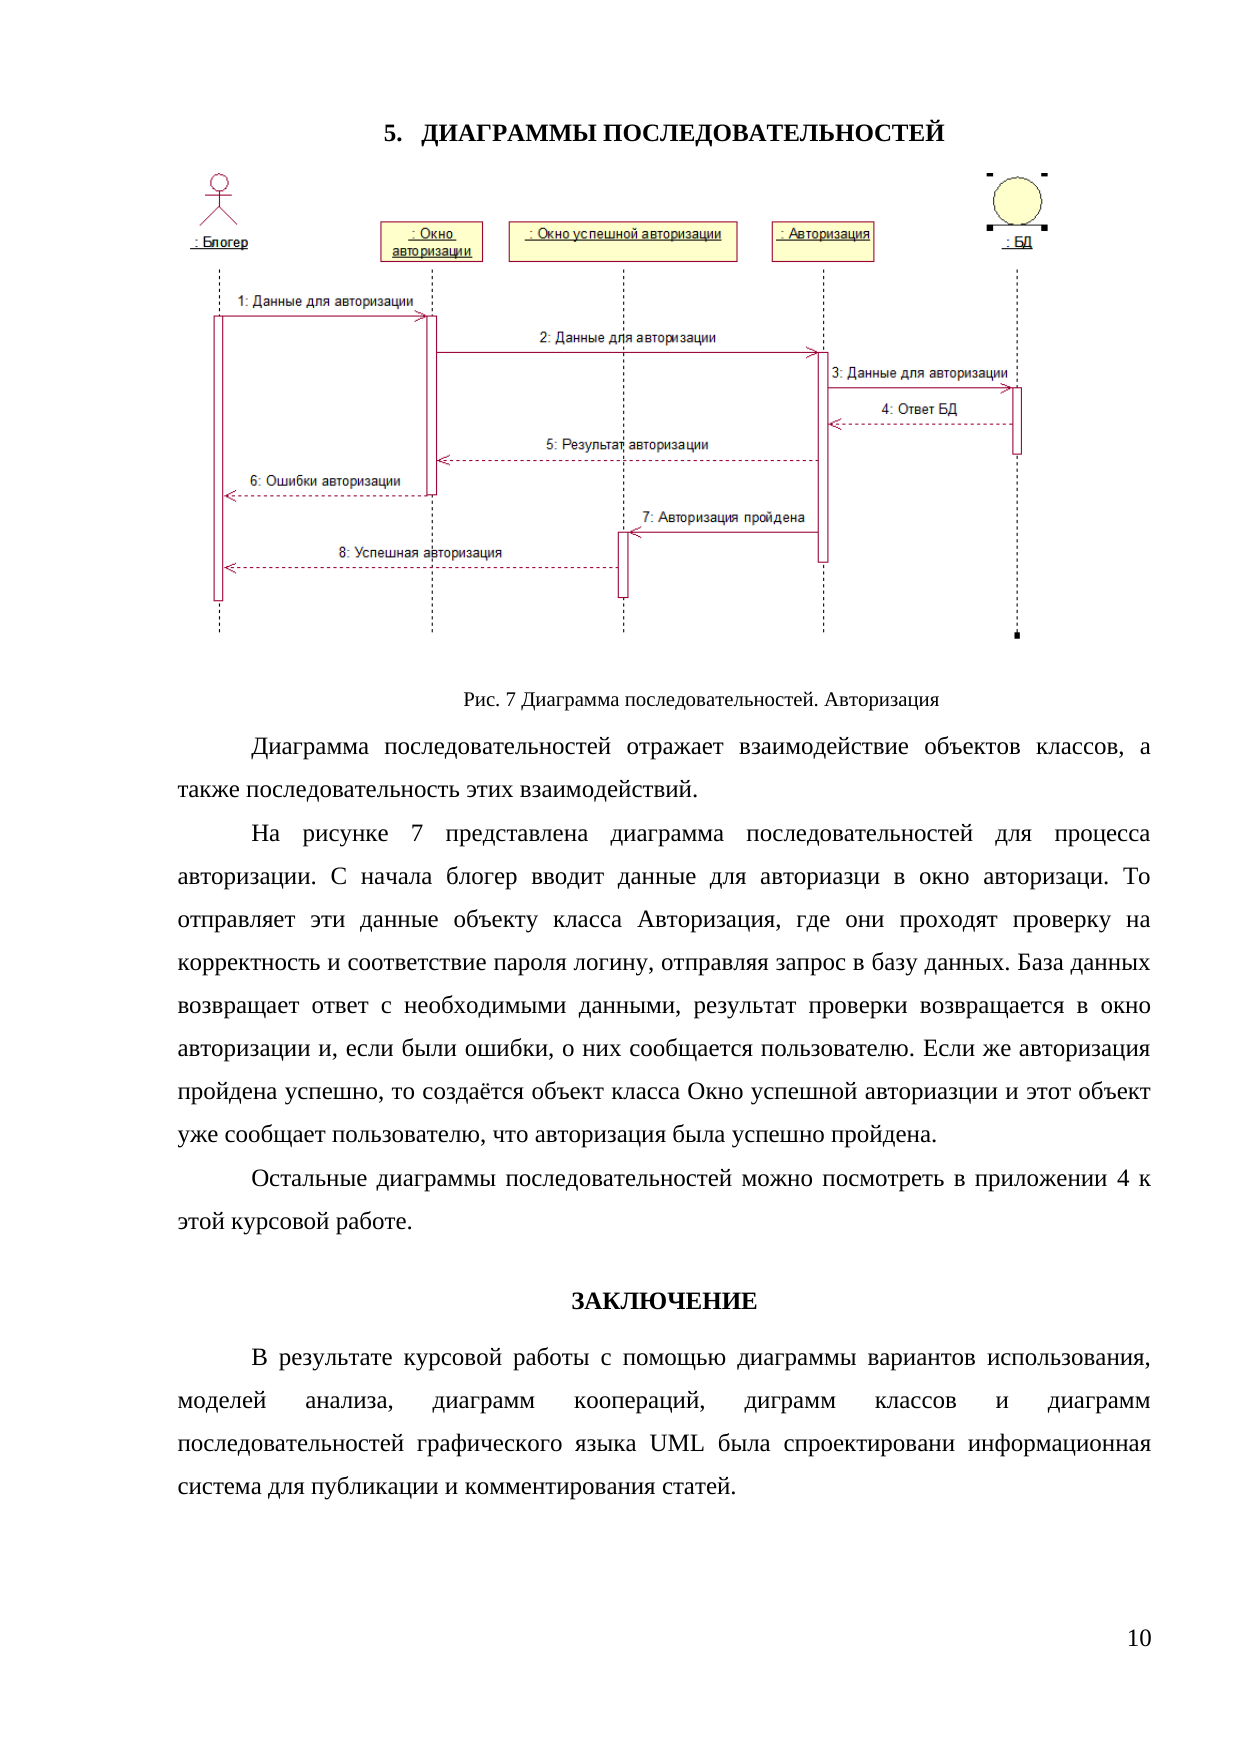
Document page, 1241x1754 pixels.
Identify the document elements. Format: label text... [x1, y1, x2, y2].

text Остальные диаграммы последовательностей можно посмотреть в приложении 4 к этой курсовой работе. [177, 1163, 1152, 1234]
subtitle Диаграммы последовательностей [177, 118, 1152, 147]
picture [177, 173, 1126, 673]
text Диаграмма последовательностей отражает взаимодействие объектов классов, а также последовательность этих взаимодействий. [177, 731, 1152, 803]
text На рисунке 7 представлена диаграмма последовательностей для процесса авторизации. С начала блогер вводит данные для авториазци в окно авторизаци. То отправляет эти данные объекту класса Авторизация, где они проходят проверку на корректность и соответствие пароля логину, отправляя запрос в базу данных. База данных возвращает ответ с необходимыми данными, результат проверки возвращается в окно авторизации и, если были ошибки, о них сообщается пользователю. Если же авторизация пройдена успешно, то создаётся объект класса Окно успешной авториазции и этот объект уже сообщает пользователю, что авторизация была успешно пройдена. [177, 818, 1152, 1148]
text Рис. 7 Диаграмма последовательностей. Авторизация [177, 687, 1152, 711]
text В результате курсовой работы с помощью диаграммы вариантов использования, моделей анализа, диаграмм коопераций, диграмм классов и диаграмм последовательностей графического языка UML была спроектировани информационная система для публикации и комментирования статей. [177, 1342, 1152, 1500]
subtitle Заключение [177, 1286, 1152, 1315]
